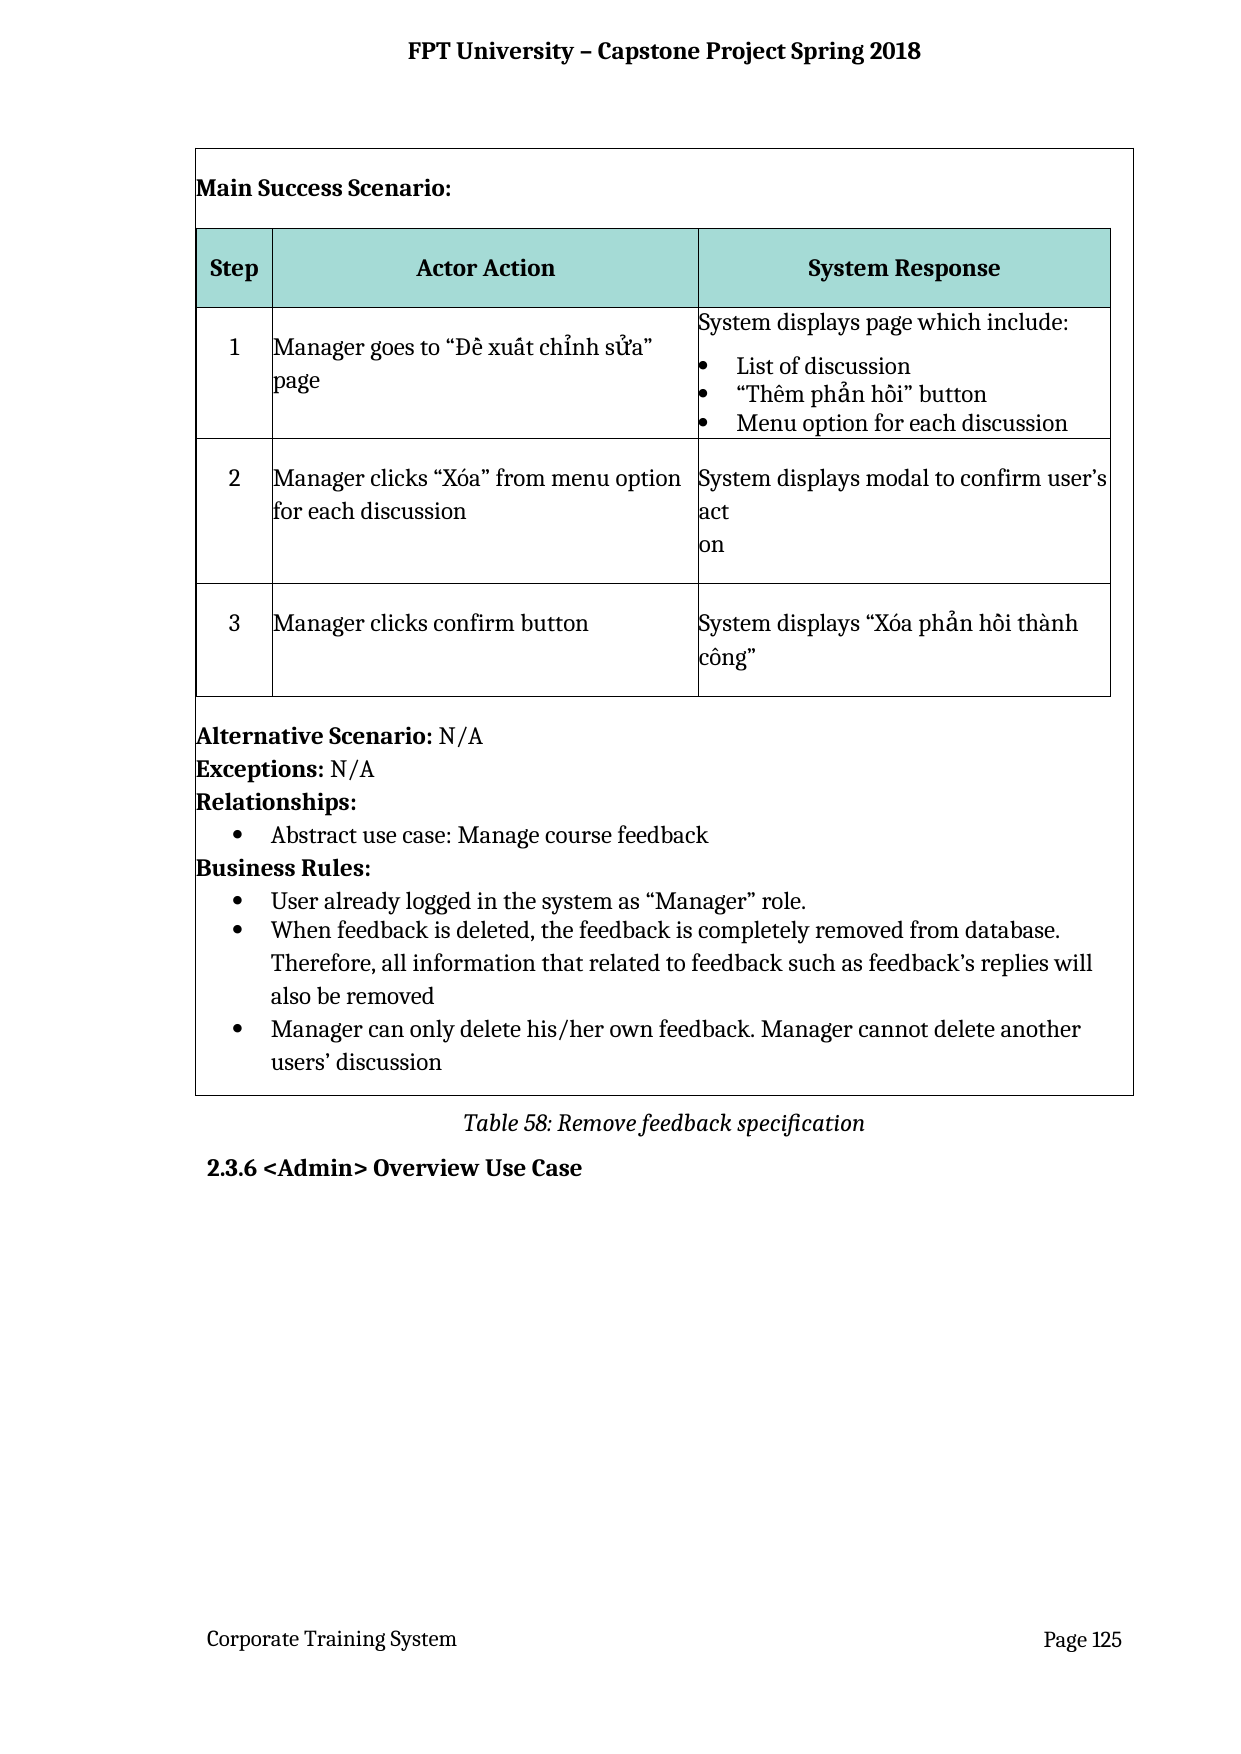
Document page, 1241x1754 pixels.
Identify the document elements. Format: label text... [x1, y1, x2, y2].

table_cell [196, 149, 1133, 1095]
text 2.3.6 <Admin> Overview Use Case [207, 1154, 1122, 1183]
